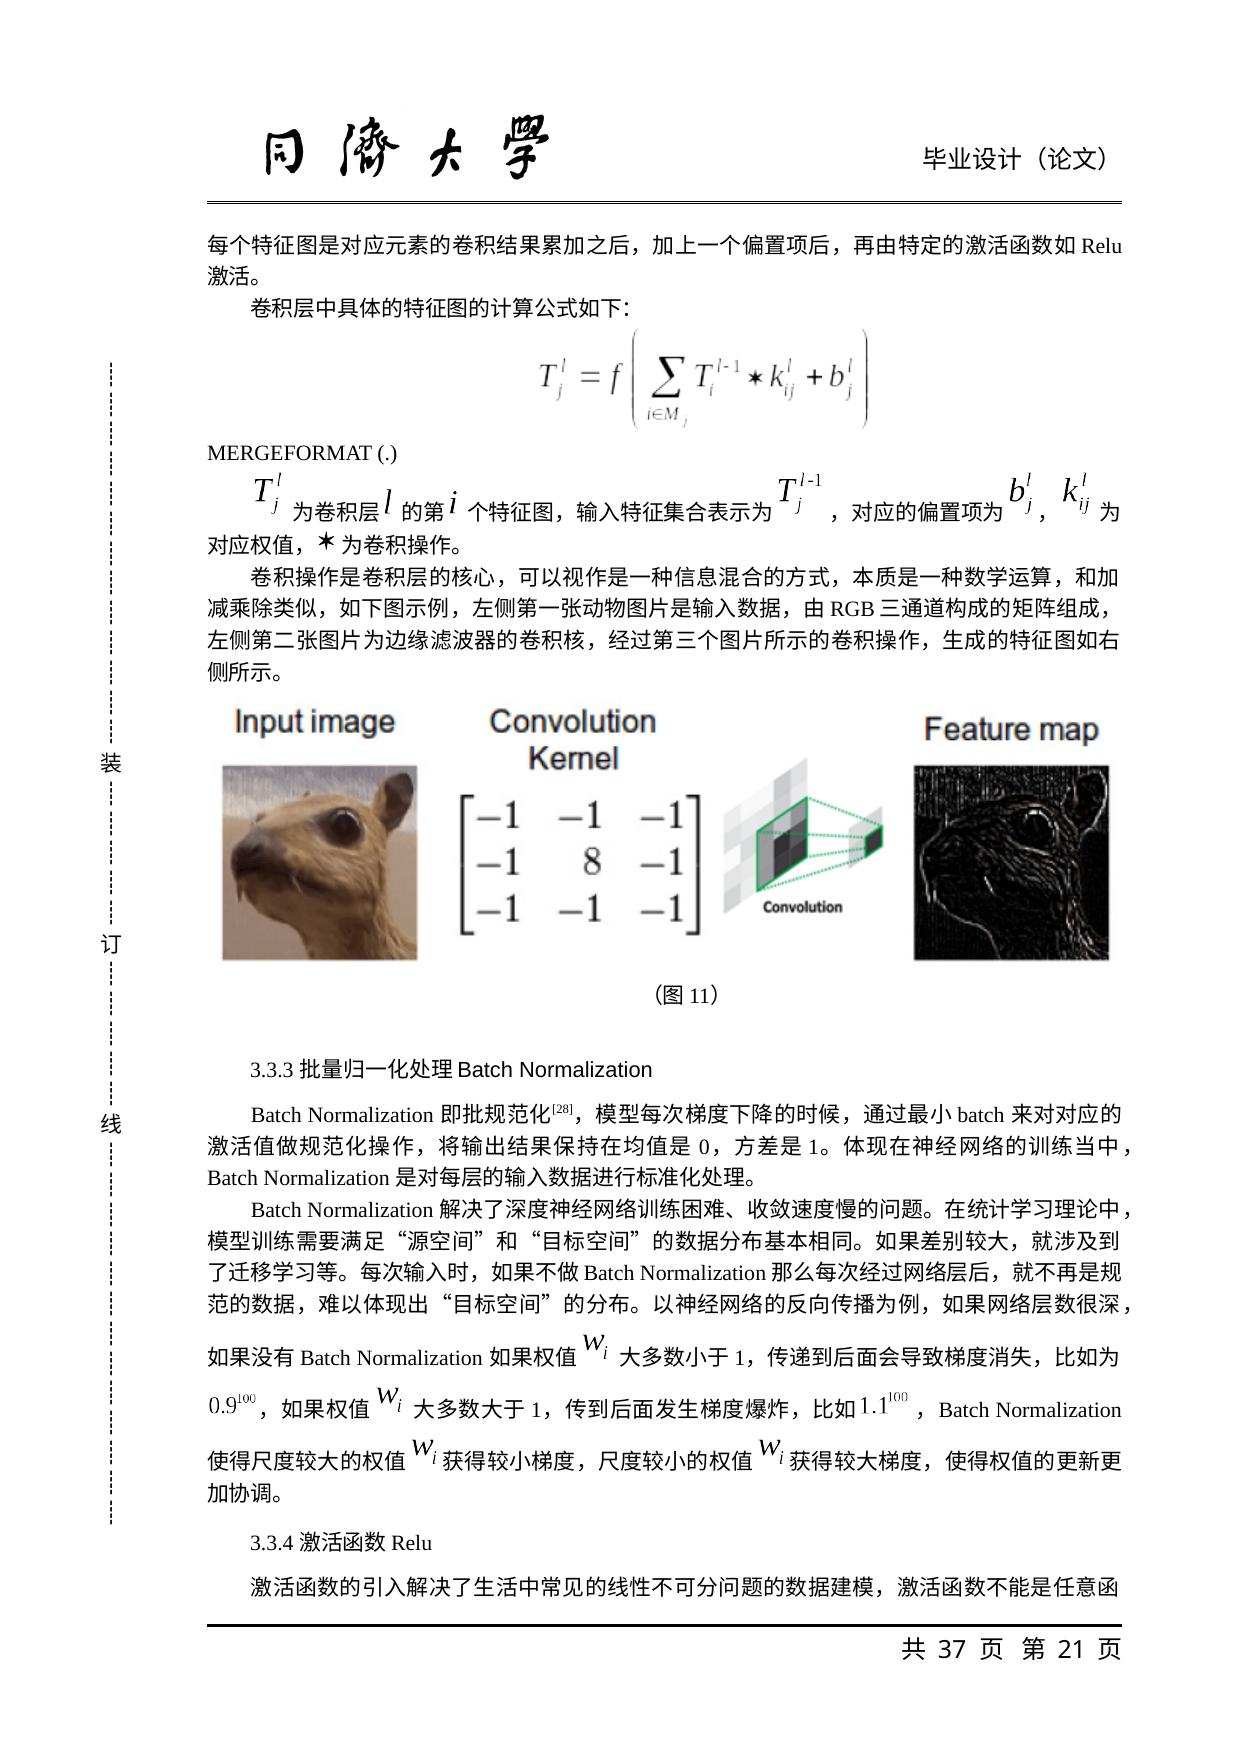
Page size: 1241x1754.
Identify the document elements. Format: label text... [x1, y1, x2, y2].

text （图11） [207, 978, 1122, 1009]
text 卷积操作是卷积层的核心，可以视作是一种信息混合的方式，本质是一种数学运算，和加减乘除类似，如下图示例，左侧第一张动物图片是输入数据，由RGB三通道构成的矩阵组成，左侧第二张图片为边缘滤波器的卷积核，经过第三个图片所示的卷积操作，生成的特征图如右侧所示。 [207, 560, 1122, 686]
picture [244, 106, 567, 185]
text Batch Normalization 解决了深度神经网络训练困难、收敛速度慢的问题。在统计学习理论中，模型训练需要满足“源空间”和“目标空间”的数据分布基本相同。如果差别较大，就涉及到了迁移学习等。每次输入时，如果不做Batch Normalization 那么每次经过网络层后，就不再是规范的数据，难以体现出“目标空间”的分布。以神经网络的反向传播为例，如果网络层数很深，如果没有Batch Normalization 如果权值 大多数小于1，传递到后面会导致梯度消失，比如为，如果权值 大多数大于1，传到后面发生梯度爆炸，比如 ，Batch Normalization 使得尺度较大的权值获得较小梯度，尺度较小的权值获得较大梯度，使得权值的更新更加协调。 [207, 1192, 1122, 1508]
subtitle 3.3.3 批量归一化处理Batch Normalization [207, 1047, 1122, 1084]
picture [211, 686, 1118, 978]
subtitle 3.3.4 激活函数Relu [207, 1520, 1122, 1558]
text 卷积层中具体的特征图的计算公式如下： [207, 291, 1122, 323]
text Batch Normalization 即批规范化[28]，模型每次梯度下降的时候，通过最小batch 来对对应的激活值做规范化操作，将输出结果保持在均值是0，方差是1。体现在神经网络的训练当中，Batch Normalization 是对每层的输入数据进行标准化处理。 [207, 1097, 1122, 1192]
text 为卷积层 的第 个特征图，输入特征集合表示为 ，对应的偏置项为， 为对应权值， 为卷积操作。 [207, 466, 1122, 560]
